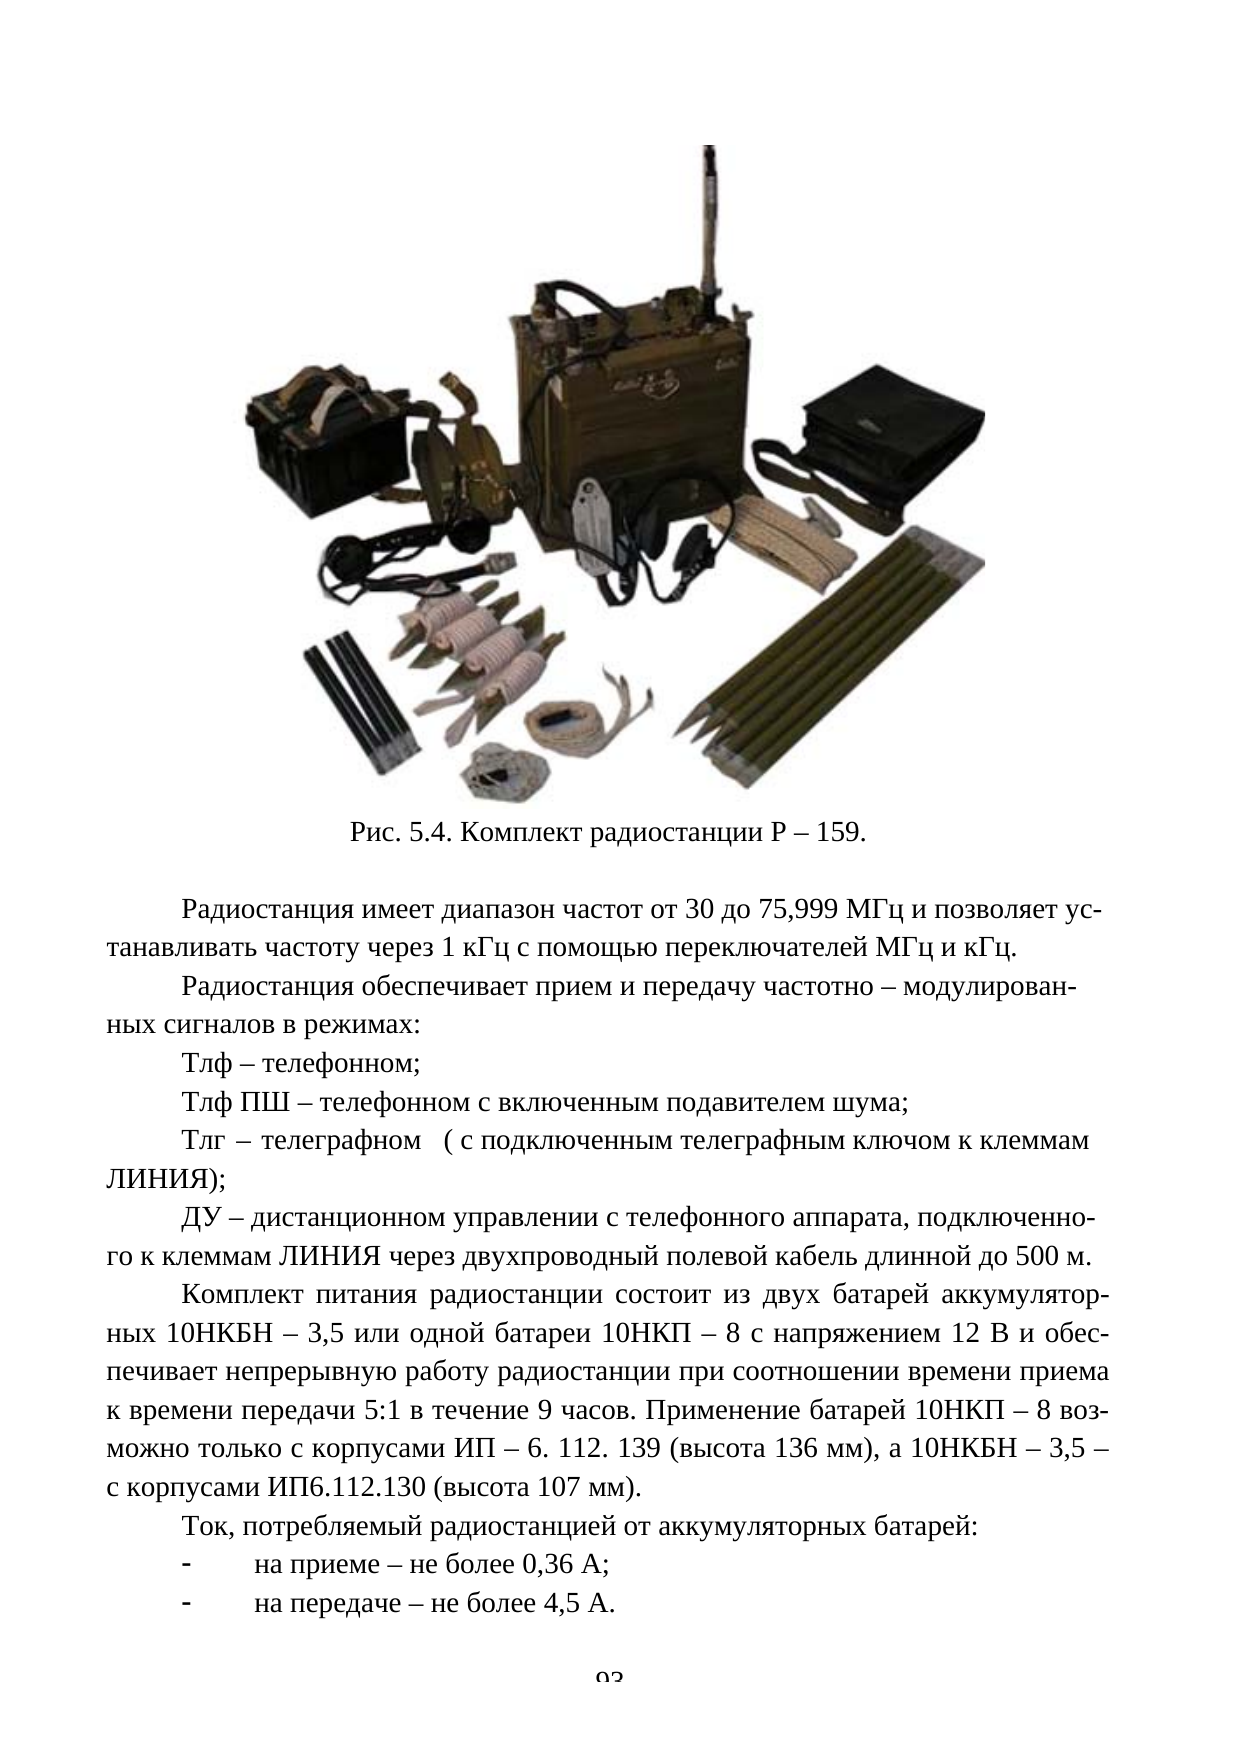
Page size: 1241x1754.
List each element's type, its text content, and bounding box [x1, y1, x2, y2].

text Тлф ПШ – телефонном с включенным подавителем шума; [181, 1084, 1157, 1117]
list на передаче – не более 4,5 А. [181, 1585, 1157, 1618]
text ДУ – дистанционном управлении с телефонного аппарата, подключенно- го к клеммам ЛИНИЯ через двухпроводный полевой кабель длинной до 500 м. [106, 1199, 1103, 1271]
text Ток, потребляемый радиостанцией от аккумуляторных батарей: [181, 1508, 1157, 1541]
text Тлг – телеграфном ( с подключенным телеграфным ключом к клеммам ЛИНИЯ); [106, 1122, 1103, 1194]
picture [231, 145, 986, 809]
list на приеме – не более 0,36 А; [181, 1546, 1157, 1580]
text Комплект питания радиостанции состоит из двух батарей аккумулятор- ных 10НКБН – 3,5 или одной батареи 10НКП – 8 с напряжением 12 В и обес- печивает непрерывную работу радиостанции при соотношении времени приема к времени передачи 5:1 в течение 9 часов. Применение батарей 10НКП – 8 воз- можно только с корпусами ИП – 6. 112. 139 (высота 136 мм), а 10НКБН – 3,5 – с корпусами ИП6.112.130 (высота 107 мм). [106, 1276, 1111, 1503]
text Тлф – телефонном; [181, 1045, 1157, 1079]
text Рис. 5.4. Комплект радиостанции Р – 159. [349, 814, 1157, 847]
text Радиостанция имеет диапазон частот от 30 до 75,999 МГц и позволяет ус- танавливать частоту через 1 кГц с помощью переключателей МГц и кГц. [106, 891, 1157, 963]
text Радиостанция обеспечивает прием и передачу частотно – модулирован- ных сигналов в режимах: [106, 968, 1093, 1040]
